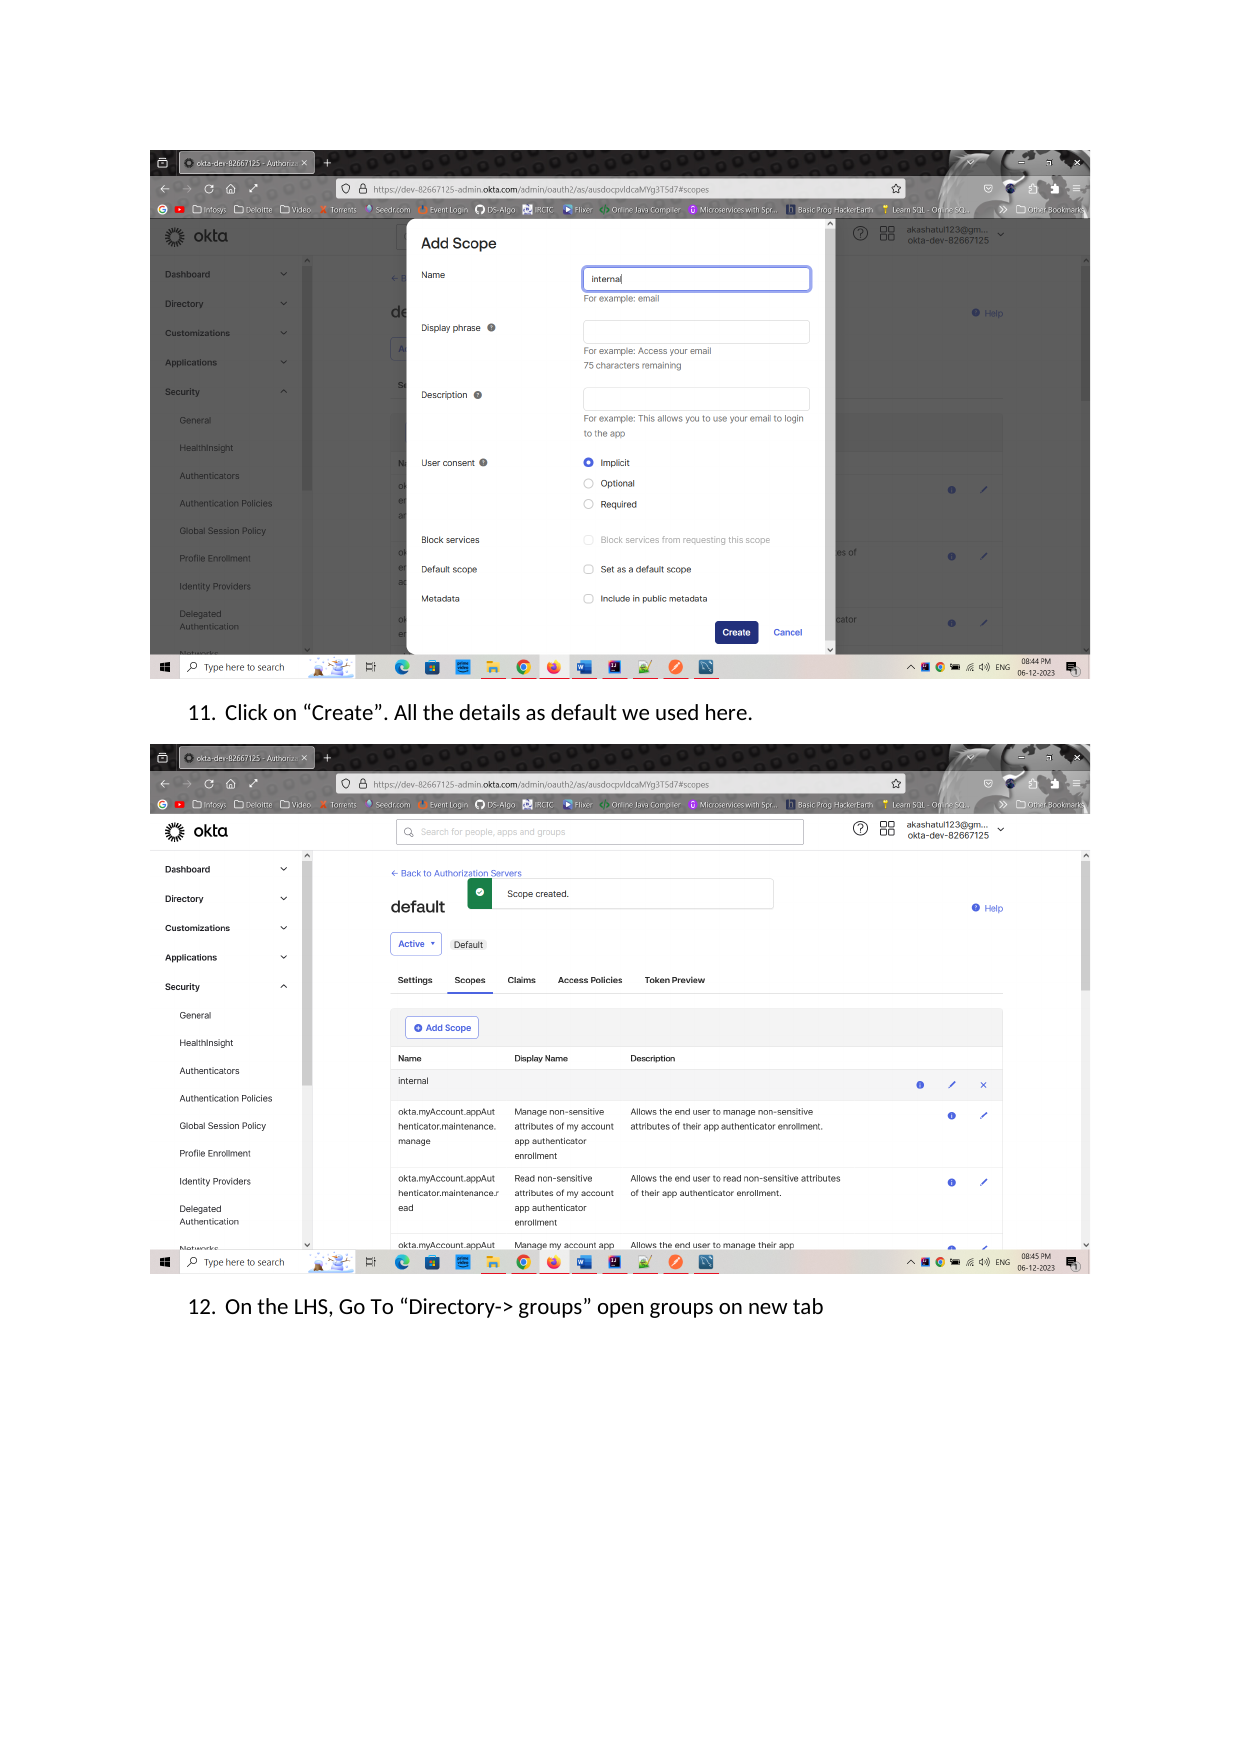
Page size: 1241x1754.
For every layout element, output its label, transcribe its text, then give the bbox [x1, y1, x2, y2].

list Click on “Create”. All the details as default we used here. [187, 698, 1090, 726]
picture [150, 744, 1091, 1274]
picture [150, 150, 1091, 679]
list On the LHS, Go To “Directory-> groups” open groups on new tab [187, 1292, 1090, 1320]
